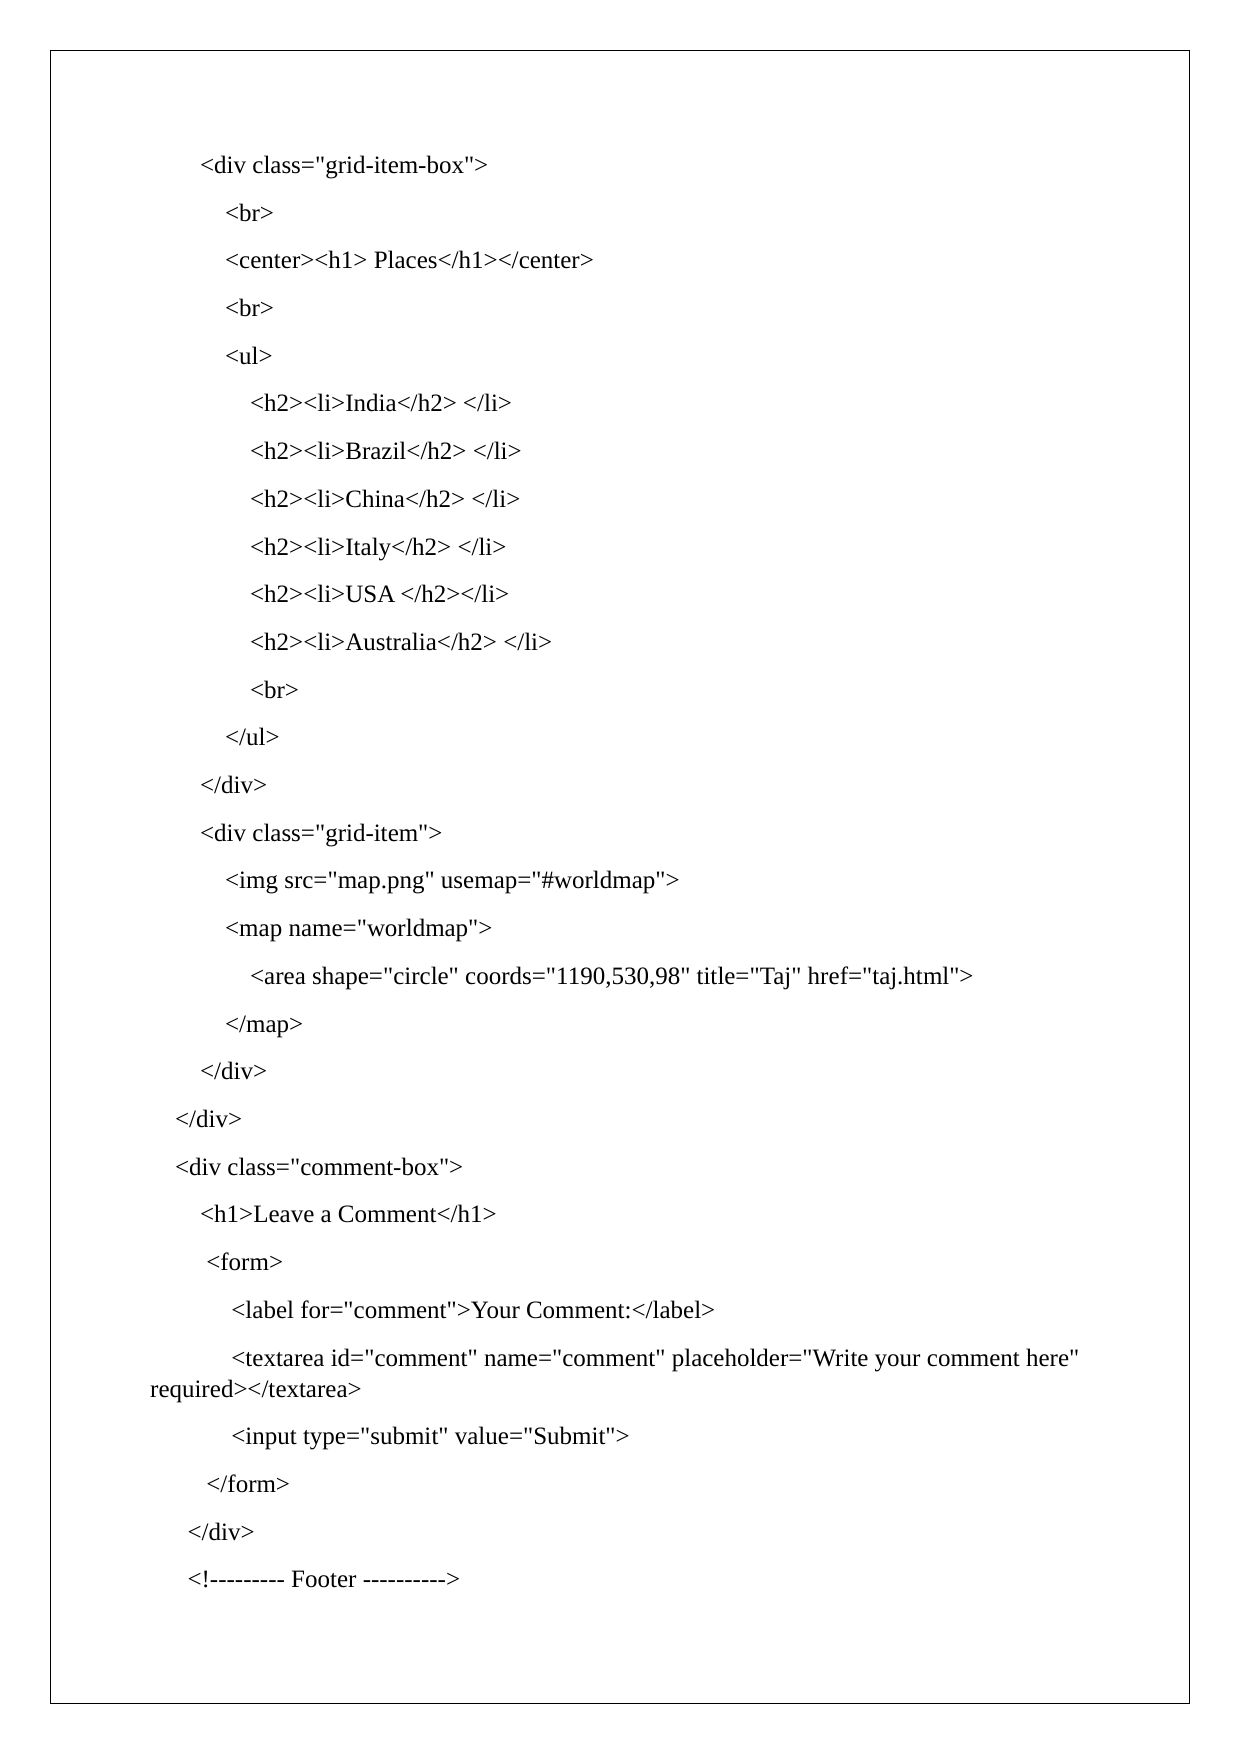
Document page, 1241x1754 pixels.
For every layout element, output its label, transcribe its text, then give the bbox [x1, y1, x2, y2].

text </form> [150, 1469, 1090, 1498]
text <area shape="circle" coords="1190,530,98" title="Taj" href="taj.html"> [150, 961, 1090, 990]
text </map> [150, 1009, 1090, 1037]
text </div> [150, 1104, 1090, 1133]
text </ul> [150, 722, 1090, 751]
text <img src="map.png" usemap="#worldmap"> [150, 866, 1090, 894]
text <input type="submit" value="Submit"> [150, 1421, 1090, 1450]
text <h2><li>China</h2> </li> [150, 484, 1090, 513]
text </div> [150, 1517, 1090, 1546]
text <ul> [150, 341, 1090, 369]
text <h2><li>Australia</h2> </li> [150, 627, 1090, 656]
text </div> [150, 770, 1090, 799]
text <h2><li>USA </h2></li> [150, 579, 1090, 608]
text <h2><li>Italy</h2> </li> [150, 532, 1090, 560]
text <textarea id="comment" name="comment" placeholder="Write your comment here" required></textarea> [150, 1343, 1090, 1402]
text <form> [150, 1247, 1090, 1276]
text <div class="grid-item"> [150, 818, 1090, 847]
text <br> [150, 293, 1090, 322]
text <h2><li>India</h2> </li> [150, 388, 1090, 417]
text <br> [150, 675, 1090, 703]
text <map name="worldmap"> [150, 913, 1090, 942]
text <!--------- Footer ----------> [150, 1564, 1090, 1593]
text <label for="comment">Your Comment:</label> [150, 1295, 1090, 1324]
text <br> [150, 198, 1090, 226]
text <center><h1> Places</h1></center> [150, 245, 1090, 274]
text </div> [150, 1056, 1090, 1085]
text <div class="grid-item-box"> [150, 150, 1090, 179]
text <h1>Leave a Comment</h1> [150, 1199, 1090, 1228]
text <div class="comment-box"> [150, 1152, 1090, 1181]
text <h2><li>Brazil</h2> </li> [150, 436, 1090, 465]
